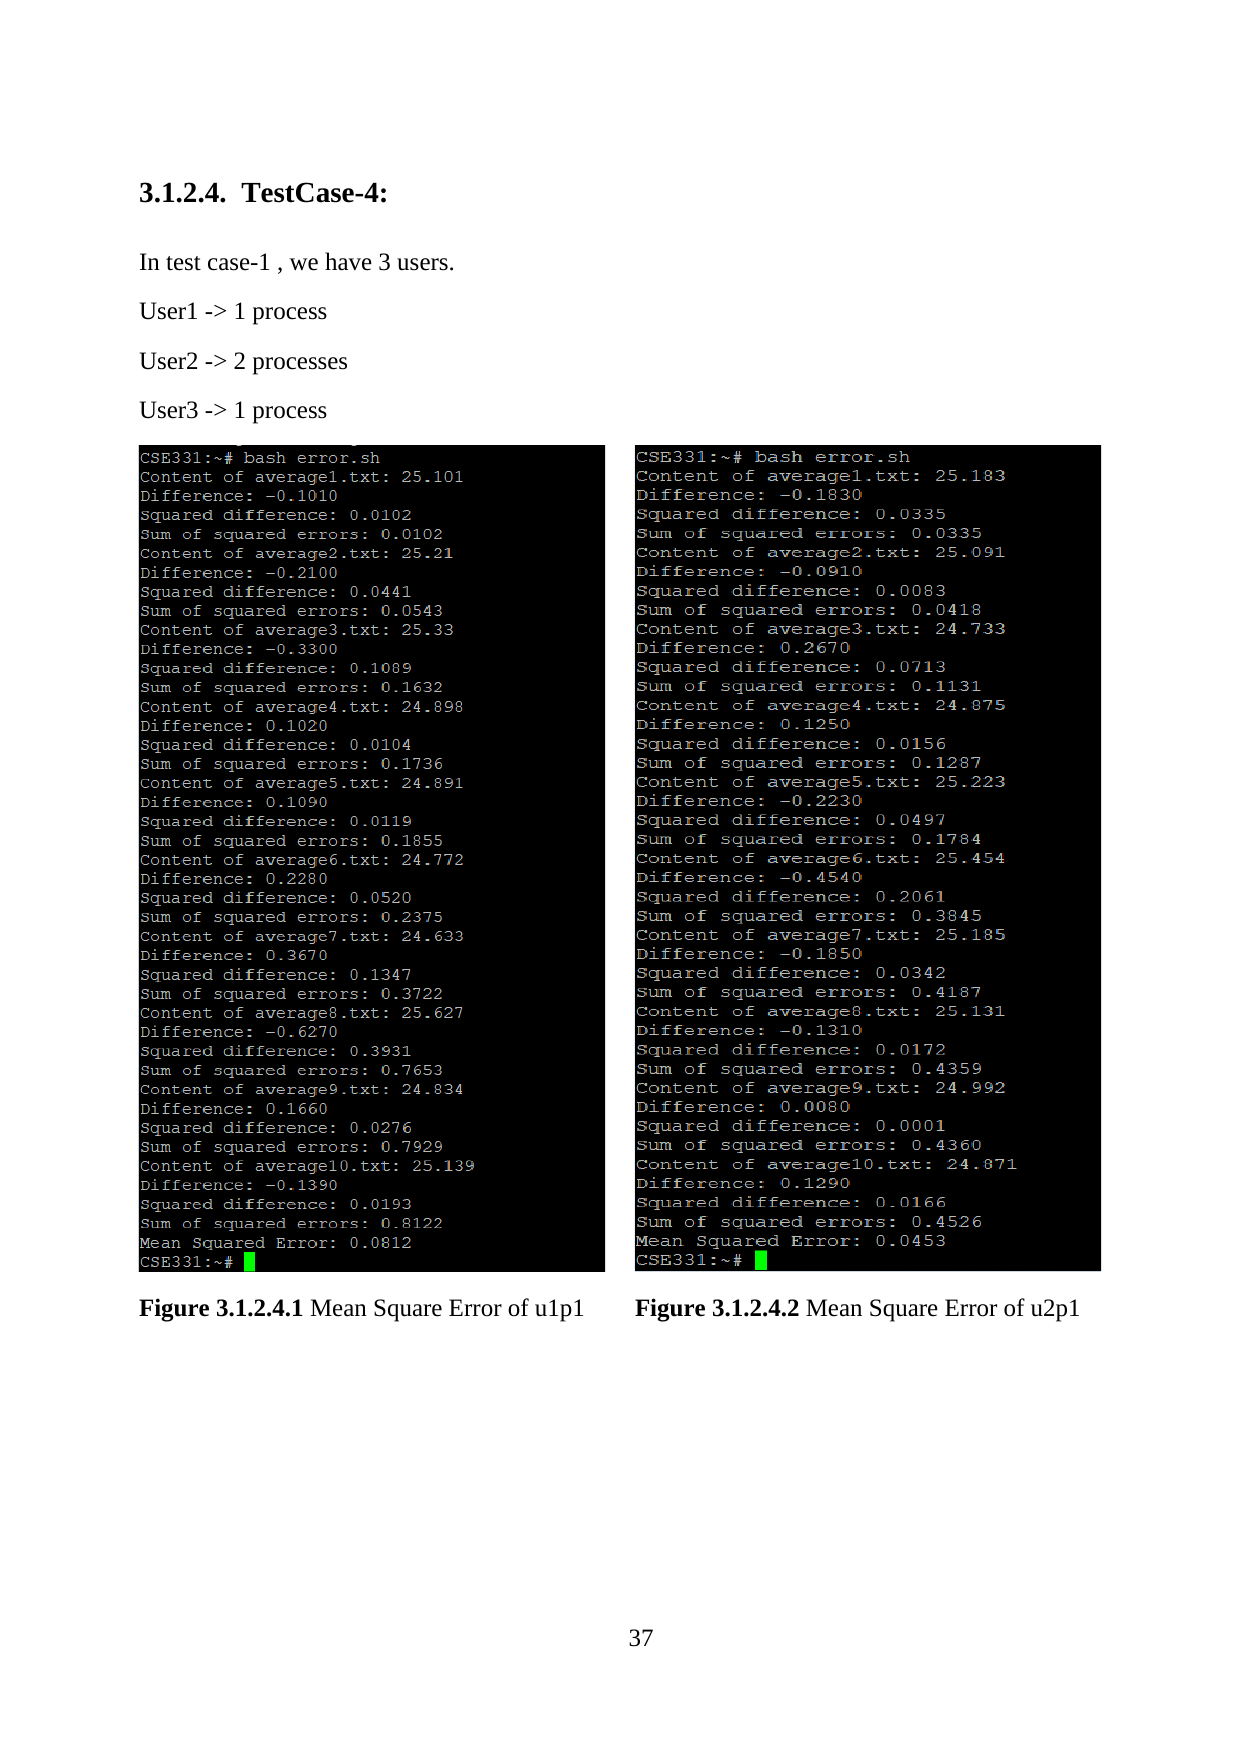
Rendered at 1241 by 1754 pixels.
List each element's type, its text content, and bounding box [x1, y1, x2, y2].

picture [634, 445, 1102, 1272]
text 3.1.2.4. TestCase-4: [139, 176, 1101, 209]
text In test case-1 , we have 3 users. [139, 247, 1101, 276]
text User1 -> 1 process [139, 296, 1101, 325]
text User3 -> 1 process [139, 396, 1101, 424]
text User2 -> 2 processes [139, 346, 1101, 375]
picture [138, 445, 606, 1272]
